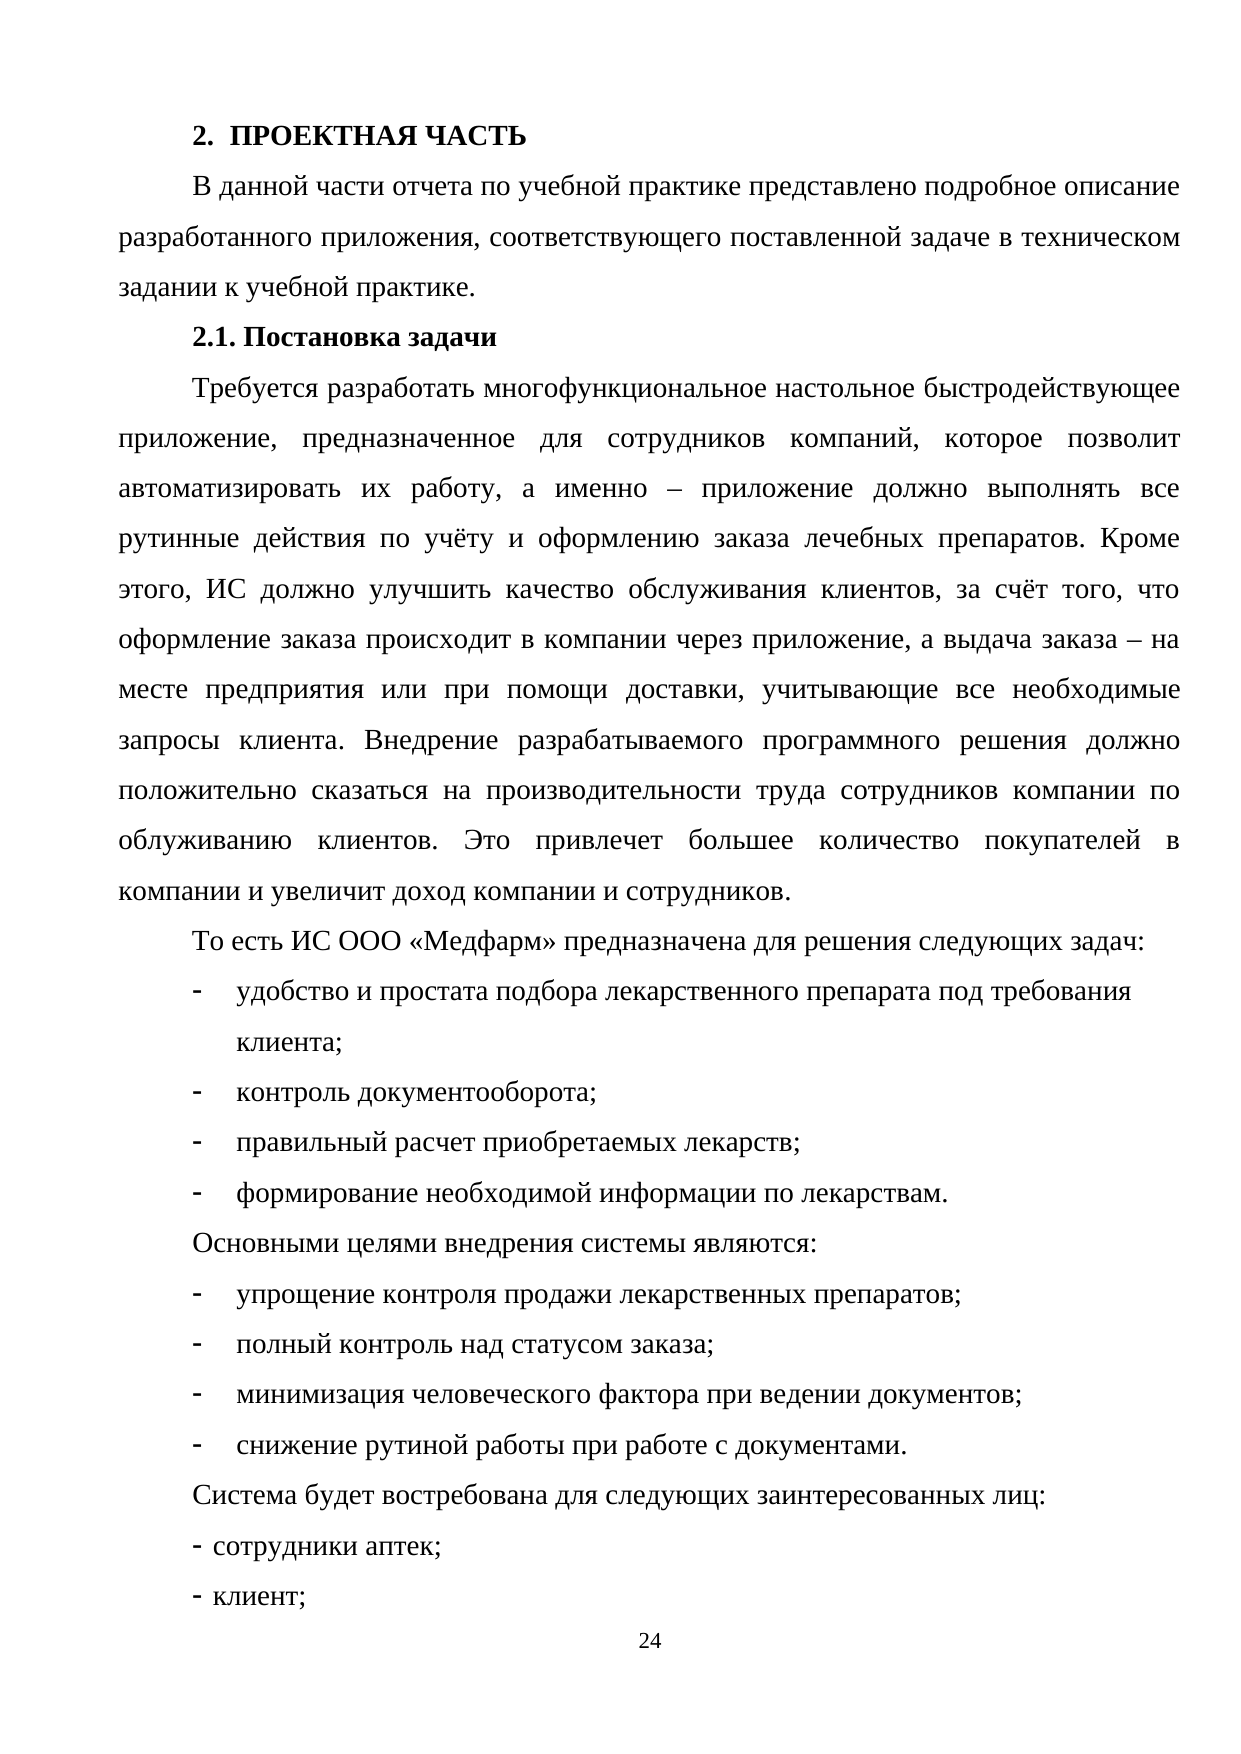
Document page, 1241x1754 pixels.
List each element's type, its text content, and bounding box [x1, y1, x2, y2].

list полный контроль над статусом заказа; [192, 1326, 1181, 1360]
text Требуется разработать многофункциональное настольное быстродействующее приложение, предназначенное для сотрудников компаний, которое позволит автоматизировать их работу, а именно – приложение должно выполнять все рутинные действия по учёту и оформлению заказа лечебных препаратов. Кроме этого, ИС должно улучшить качество обслуживания клиентов, за счёт того, что оформление заказа происходит в компании через приложение, а выдача заказа – на месте предприятия или при помощи доставки, учитывающие все необходимые запросы клиента. Внедрение разрабатываемого программного решения должно положительно сказаться на производительности труда сотрудников компании по облуживанию клиентов. Это привлечет большее количество покупателей в компании и увеличит доход компании и сотрудников. [118, 370, 1181, 906]
text Система будет востребована для следующих заинтересованных лиц: [118, 1477, 1181, 1511]
text Основными целями внедрения системы являются: [118, 1225, 1181, 1259]
list клиент; [118, 1578, 1181, 1612]
subtitle 2.1. Постановка задачи [192, 319, 1181, 353]
list формирование необходимой информации по лекарствам. [192, 1175, 1181, 1209]
text То есть ИС ООО «Медфарм» предназначена для решения следующих задач: [118, 923, 1181, 957]
list снижение рутиной работы при работе с документами. [192, 1427, 1181, 1461]
text В данной части отчета по учебной практике представлено подробное описание разработанного приложения, соответствующего поставленной задаче в техническом задании к учебной практике. [118, 168, 1181, 303]
list правильный расчет приобретаемых лекарств; [192, 1124, 1181, 1158]
list сотрудники аптек; [118, 1528, 1181, 1561]
list упрощение контроля продажи лекарственных препаратов; [192, 1276, 1181, 1309]
subtitle ПРОЕКТНАЯ ЧАСТЬ [192, 118, 1181, 152]
list удобство и простата подбора лекарственного препарата под требования клиента; [192, 973, 1181, 1057]
list минимизация человеческого фактора при ведении документов; [192, 1377, 1181, 1410]
list контроль документооборота; [192, 1074, 1181, 1108]
